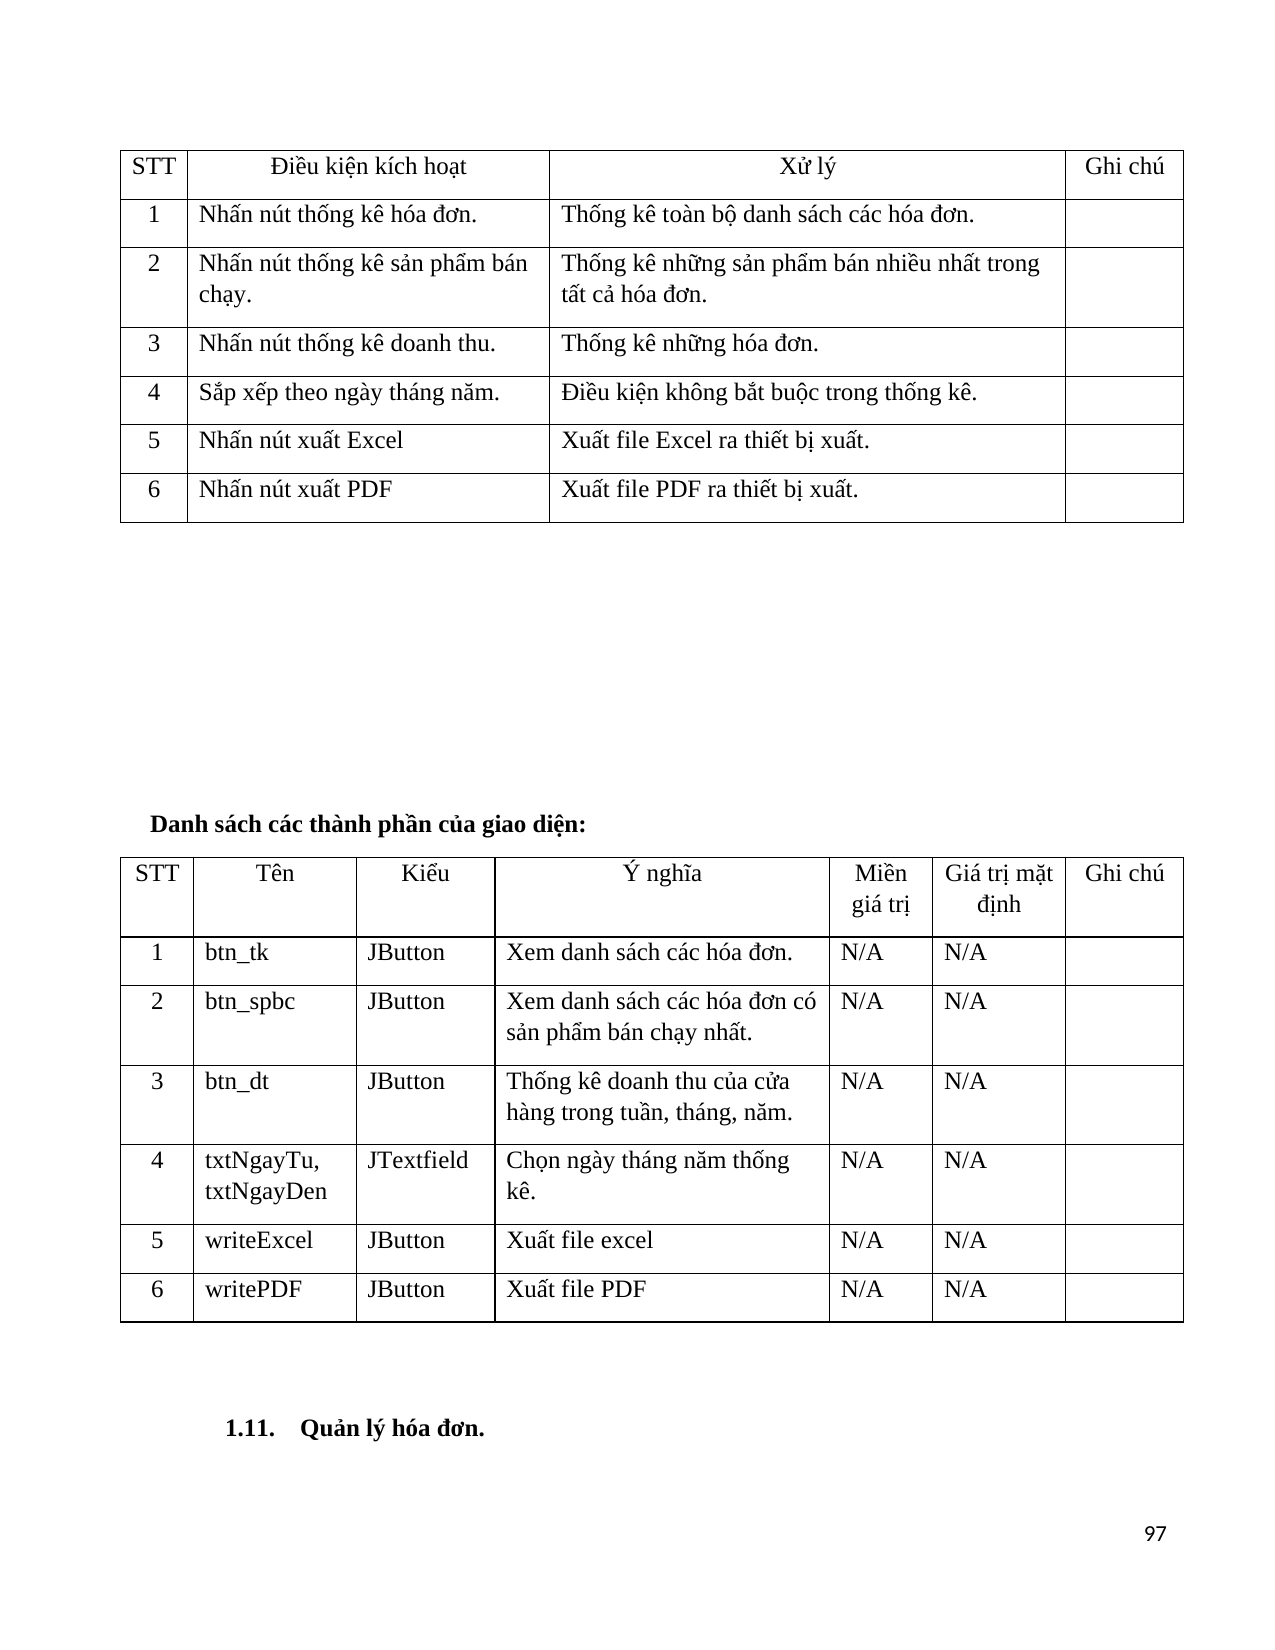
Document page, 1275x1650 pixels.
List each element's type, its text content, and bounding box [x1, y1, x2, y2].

table_cell Chọn ngày tháng năm thống kê. [496, 1145, 829, 1224]
table_cell Xem danh sách các hóa đơn. [496, 938, 829, 985]
table_cell N/A [933, 1274, 1065, 1321]
table_cell 2 [121, 248, 187, 327]
table_header Ý nghĩa [496, 858, 829, 936]
table_cell 1 [121, 938, 193, 985]
table_cell [1066, 377, 1183, 424]
table_cell [1066, 1225, 1183, 1273]
table_cell N/A [933, 1225, 1065, 1273]
table_cell JButton [357, 1066, 494, 1144]
table_cell JButton [357, 1225, 494, 1273]
table_cell 6 [121, 474, 187, 522]
table_header Miền giá trị [830, 858, 932, 936]
table_cell 3 [121, 1066, 193, 1144]
table_cell N/A [830, 1066, 932, 1144]
table_cell Nhấn nút xuất Excel [188, 425, 549, 473]
table_cell 4 [121, 377, 187, 424]
table_cell 5 [121, 1225, 193, 1273]
table_header Kiểu [357, 858, 494, 936]
table_cell btn_dt [194, 1066, 356, 1144]
table_header STT [121, 151, 187, 198]
table_cell 5 [121, 425, 187, 473]
table_cell N/A [830, 1225, 932, 1273]
table_cell JButton [357, 986, 494, 1065]
table_header Ghi chú [1066, 858, 1183, 936]
table_cell [1066, 425, 1183, 473]
table_header Điều kiện kích hoạt [188, 151, 549, 198]
table_cell Sắp xếp theo ngày tháng năm. [188, 377, 549, 424]
text Danh sách các thành phần của giao diện: [150, 809, 1167, 838]
table_cell N/A [933, 1066, 1065, 1144]
table_cell [1066, 200, 1183, 247]
table_cell txtNgayTu, txtNgayDen [194, 1145, 356, 1224]
table_cell Thống kê toàn bộ danh sách các hóa đơn. [550, 200, 1065, 247]
table_cell Nhấn nút xuất PDF [188, 474, 549, 522]
table_header Tên [194, 858, 356, 936]
table_cell Xuất file PDF ra thiết bị xuất. [550, 474, 1065, 522]
table_cell Xem danh sách các hóa đơn có sản phẩm bán chạy nhất. [496, 986, 829, 1065]
table_cell Thống kê doanh thu của cửa hàng trong tuần, tháng, năm. [496, 1066, 829, 1144]
table_cell [1066, 938, 1183, 985]
table_cell N/A [830, 986, 932, 1065]
table_cell N/A [830, 1274, 932, 1321]
table_cell Xuất file PDF [496, 1274, 829, 1321]
table_cell N/A [933, 1145, 1065, 1224]
table_cell N/A [830, 1145, 932, 1224]
table_cell 6 [121, 1274, 193, 1321]
table_header Giá trị mặt định [933, 858, 1065, 936]
table_cell writeExcel [194, 1225, 356, 1273]
table_cell Thống kê những hóa đơn. [550, 328, 1065, 376]
table_cell [1066, 986, 1183, 1065]
table_cell Nhấn nút thống kê hóa đơn. [188, 200, 549, 247]
table_header Xử lý [550, 151, 1065, 198]
table_cell JButton [357, 938, 494, 985]
table_header STT [121, 858, 193, 936]
table_cell 4 [121, 1145, 193, 1224]
table_cell JButton [357, 1274, 494, 1321]
table_cell [1066, 474, 1183, 522]
table_cell N/A [933, 986, 1065, 1065]
table_cell Xuất file Excel ra thiết bị xuất. [550, 425, 1065, 473]
table_cell 2 [121, 986, 193, 1065]
table_header Ghi chú [1066, 151, 1183, 198]
table_cell [1066, 1145, 1183, 1224]
table_cell [1066, 1066, 1183, 1144]
table_cell btn_tk [194, 938, 356, 985]
table_cell 3 [121, 328, 187, 376]
table_cell Nhấn nút thống kê doanh thu. [188, 328, 549, 376]
table_cell btn_spbc [194, 986, 356, 1065]
table_cell 1 [121, 200, 187, 247]
table_cell [1066, 1274, 1183, 1321]
table_cell writePDF [194, 1274, 356, 1321]
table_cell Thống kê những sản phẩm bán nhiều nhất trong tất cả hóa đơn. [550, 248, 1065, 327]
table_cell Điều kiện không bắt buộc trong thống kê. [550, 377, 1065, 424]
table_cell [1066, 328, 1183, 376]
table_cell JTextfield [357, 1145, 494, 1224]
table_cell [1066, 248, 1183, 327]
list Quản lý hóa đơn. [225, 1413, 1167, 1442]
table_cell Xuất file excel [496, 1225, 829, 1273]
table_cell Nhấn nút thống kê sản phẩm bán chạy. [188, 248, 549, 327]
table_cell N/A [830, 938, 932, 985]
table_cell N/A [933, 938, 1065, 985]
